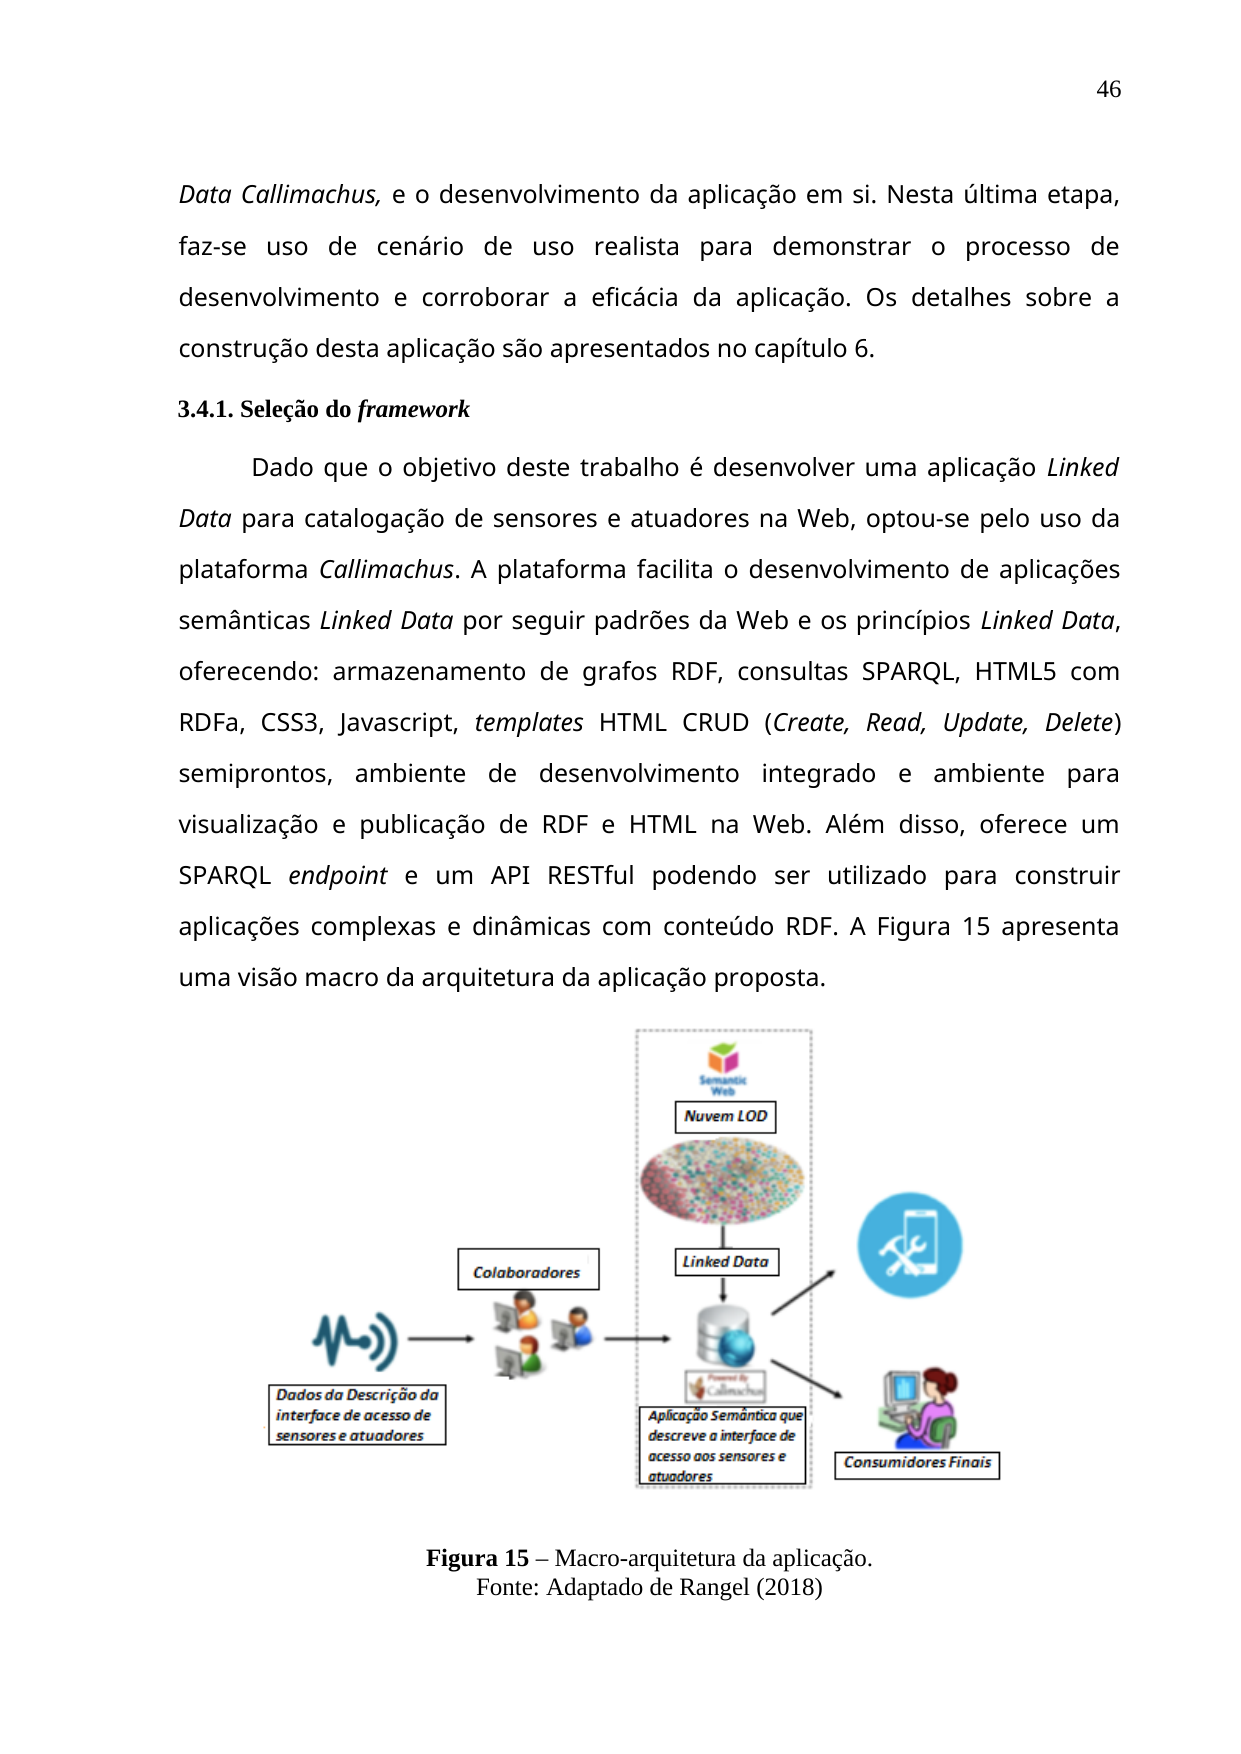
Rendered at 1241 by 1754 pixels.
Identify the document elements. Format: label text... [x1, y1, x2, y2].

text Fonte: Adaptado de Rangel (2018) [177, 1572, 1121, 1601]
picture [256, 1026, 1049, 1524]
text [178, 177, 1121, 364]
text Dado que o objetivo deste trabalho é desenvolver uma aplicação Linked Data para catalogação de sensores e atuadores na Web, optou-se pelo uso da plataforma Callimachus. A plataforma facilita o desenvolvimento de aplicações semânticas Linked Data por seguir padrões da Web e os princípios Linked Data, oferecendo: armazenamento de grafos RDF, consultas SPARQL, HTML5 com RDFa, CSS3, Javascript, templates HTML CRUD (Create, Read, Update, Delete) semiprontos, ambiente de desenvolvimento integrado e ambiente para visualização e publicação de RDF e HTML na Web. Além disso, oferece um SPARQL endpoint e um API RESTful podendo ser utilizado para construir aplicações complexas e dinâmicas com conteúdo RDF. A Figura 15 apresenta uma visão macro da arquitetura da aplicação proposta. [178, 449, 1121, 994]
subtitle 3.4.1. Seleção do framework [177, 394, 1121, 423]
text Figura 15 – Macro-arquitetura da aplicação. [177, 1543, 1121, 1572]
